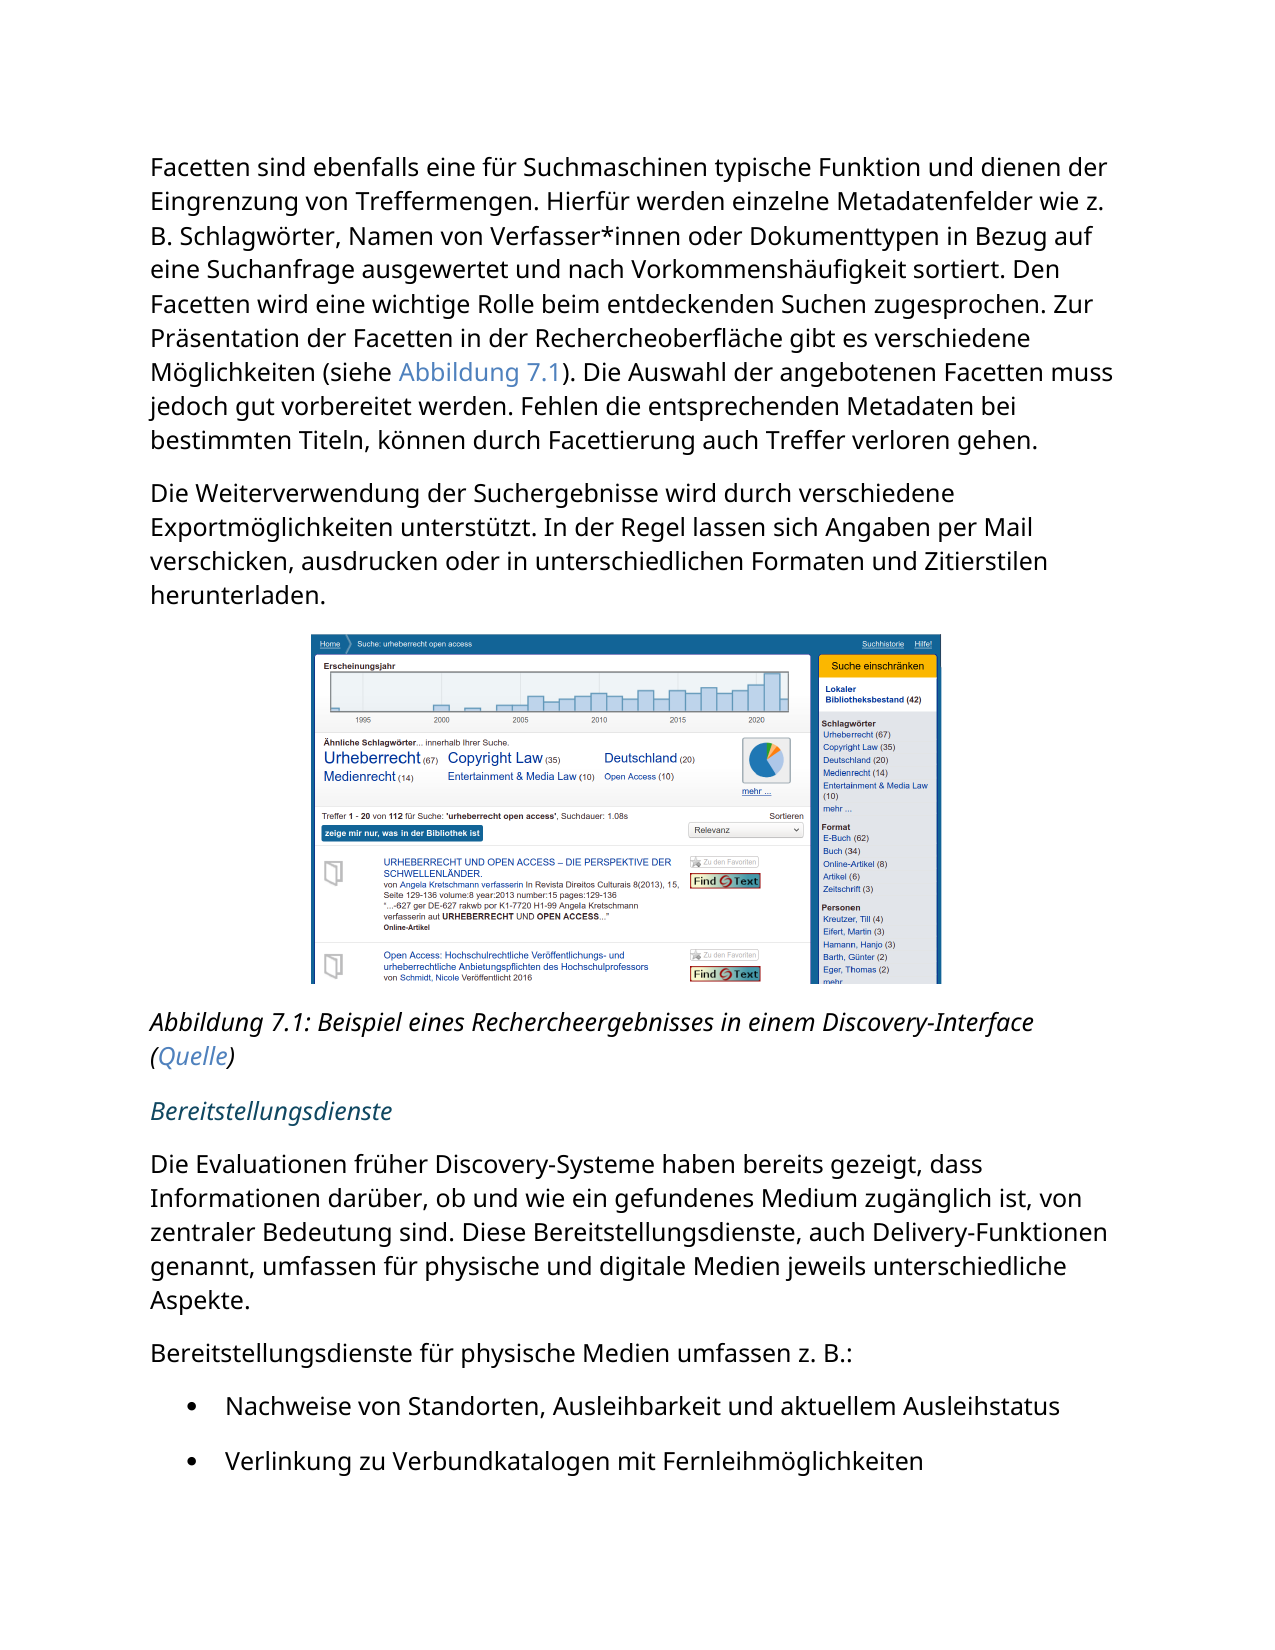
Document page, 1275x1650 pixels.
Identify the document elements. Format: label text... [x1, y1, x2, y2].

subtitle Bereitstellungsdienste [150, 1093, 1125, 1128]
text Die Evaluationen früher Discovery-Systeme haben bereits gezeigt, dass Informationen darüber, ob und wie ein gefundenes Medium zugänglich ist, von zentraler Bedeutung sind. Diese Bereitstellungsdienste, auch Delivery-Funktionen genannt, umfassen für physische und digitale Medien jeweils unterschiedliche Aspekte. [150, 1146, 1125, 1317]
list Nachweise von Standorten, Ausleihbarkeit und aktuellem Ausleihstatus [187, 1388, 1125, 1422]
text Facetten sind ebenfalls eine für Suchmaschinen typische Funktion und dienen der Eingrenzung von Treffermengen. Hierfür werden einzelne Metadatenfelder wie z. B. Schlagwörter, Namen von Verfasser*innen oder Dokumenttypen in Bezug auf eine Suchanfrage ausgewertet und nach Vorkommenshäufigkeit sortiert. Den Facetten wird eine wichtige Rolle beim entdeckenden Suchen zugesprochen. Zur Präsentation der Facetten in der Rechercheoberfläche gibt es verschiedene Möglichkeiten (siehe Abbildung 7.1). Die Auswahl der angebotenen Facetten muss jedoch gut vorbereitet werden. Fehlen die entsprechenden Metadaten bei bestimmten Titeln, können durch Facettierung auch Treffer verloren gehen. [150, 150, 1125, 457]
list Verlinkung zu Verbundkatalogen mit Fernleihmöglichkeiten [187, 1443, 1125, 1477]
picture [311, 634, 942, 984]
text Die Weiterverwendung der Suchergebnisse wird durch verschiedene Exportmöglichkeiten unterstützt. In der Regel lassen sich Angaben per Mail verschicken, ausdrucken oder in unterschiedlichen Formaten und Zitierstilen herunterladen. [150, 475, 1125, 612]
table_header Abbildung 7.1: Beispiel eines Rechercheergebnisses in einem Discovery-Interface (Quelle) [139, 630, 1114, 1085]
text Bereitstellungsdienste für physische Medien umfassen z. B.: [150, 1335, 1125, 1369]
